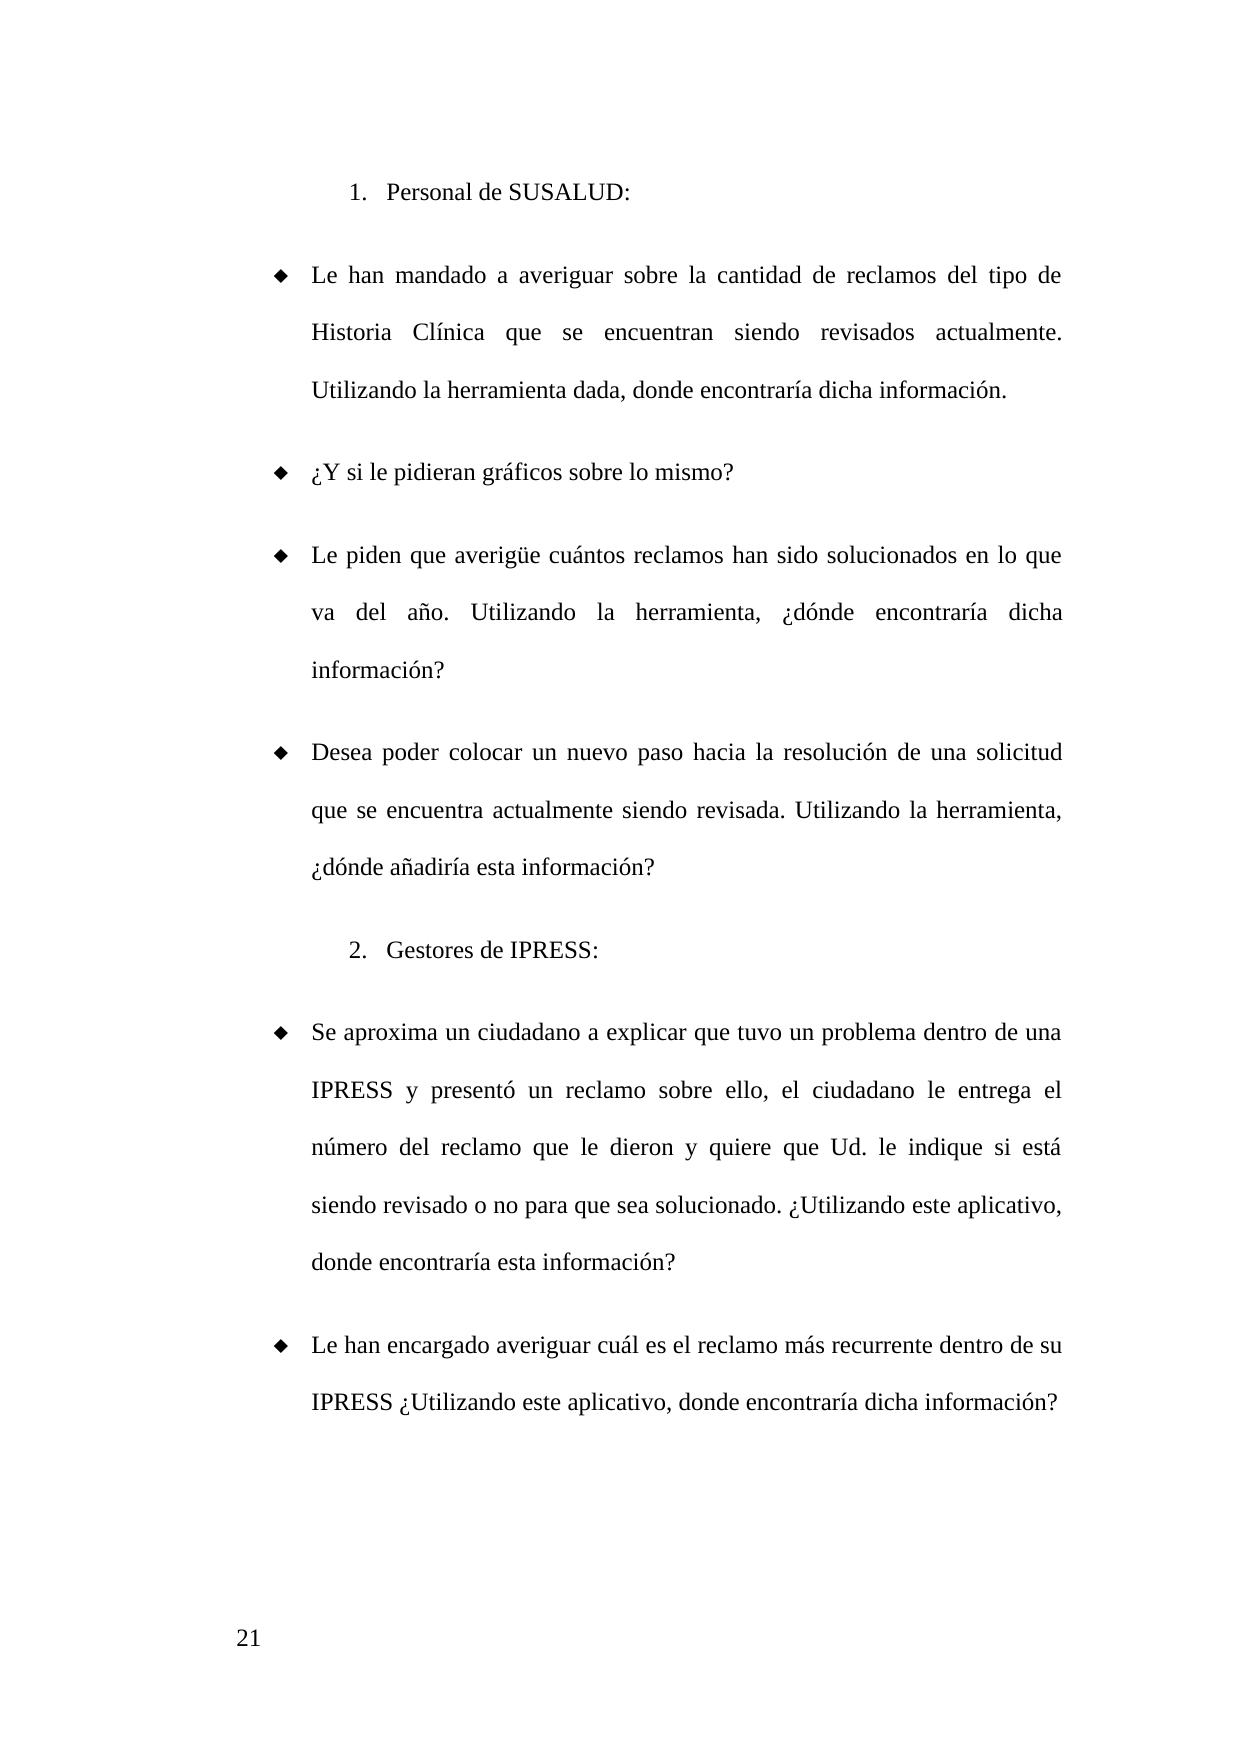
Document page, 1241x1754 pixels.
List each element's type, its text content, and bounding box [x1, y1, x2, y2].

subtitle Gestores de IPRESS [349, 935, 1063, 963]
list Le han encargado averiguar cuál es el reclamo más recurrente dentro de su IPRESS ¿Utilizando este aplicativo, donde encontraría dicha información? [274, 1330, 1063, 1416]
list ¿Y si le pidieran gráficos sobre lo mismo? [274, 457, 1063, 486]
list Le han mandado a averiguar sobre la cantidad de reclamos del tipo de Historia Clínica que se encuentran siendo revisados actualmente. Utilizando la herramienta dada, donde encontraría dicha información. [274, 260, 1063, 403]
subtitle Personal de SUSALUD [349, 177, 1063, 206]
list Le piden que averigüe cuántos reclamos han sido solucionados en lo que va del año. Utilizando la herramienta, ¿dónde encontraría dicha información? [274, 540, 1063, 683]
list Desea poder colocar un nuevo paso hacia la resolución de una solicitud que se encuentra actualmente siendo revisada. Utilizando la herramienta, ¿dónde añadiría esta información? [274, 737, 1063, 881]
list Se aproxima un ciudadano a explicar que tuvo un problema dentro de una IPRESS y presentó un reclamo sobre ello, el ciudadano le entrega el número del reclamo que le dieron y quiere que Ud. le indique si está siendo revisado o no para que sea solucionado. ¿Utilizando este aplicativo, donde encontraría esta información? [274, 1017, 1063, 1276]
